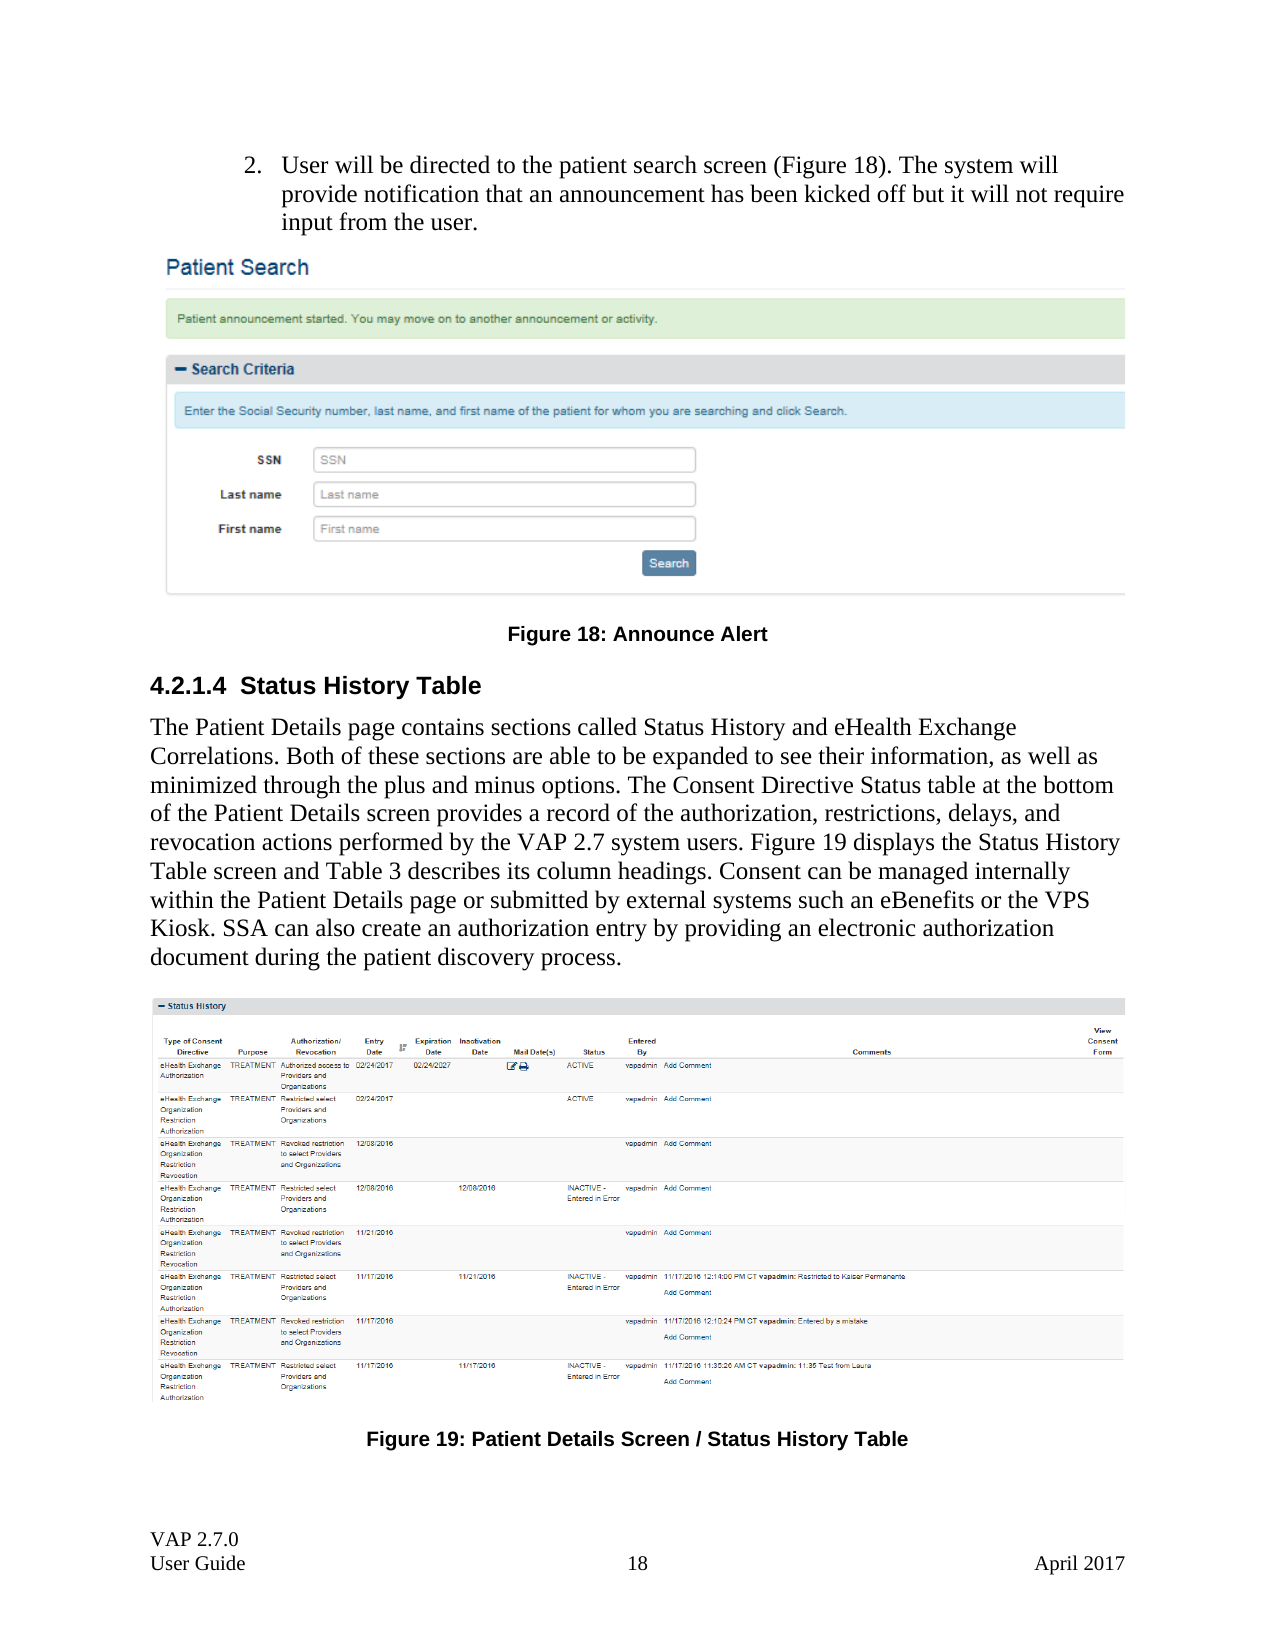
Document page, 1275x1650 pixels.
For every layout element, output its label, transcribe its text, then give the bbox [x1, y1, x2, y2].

subtitle Status History Table [150, 671, 1125, 700]
picture [150, 248, 1125, 597]
text User will be directed to the patient search screen (Figure 18). The system will provide notification that an announcement has been kicked off but it will not require input from the user. [244, 150, 1125, 236]
text The Patient Details page contains sections called Status History and eHealth Exchange Correlations. Both of these sections are able to be expanded to see their information, as well as minimized through the plus and minus options. The Consent Directive Status table at the bottom of the Patient Details screen provides a record of the authorization, restrictions, delays, and revocation actions performed by the VAP 2.7 system users. Figure 19 displays the Status History Table screen and Table 3 describes its column headings. Consent can be managed internally within the Patient Details page or submitted by external systems such an eBenefits or the VPS Kiosk. SSA can also create an authorization entry by providing an electronic authorization document during the patient discovery process. [150, 712, 1125, 971]
picture [150, 996, 1125, 1402]
